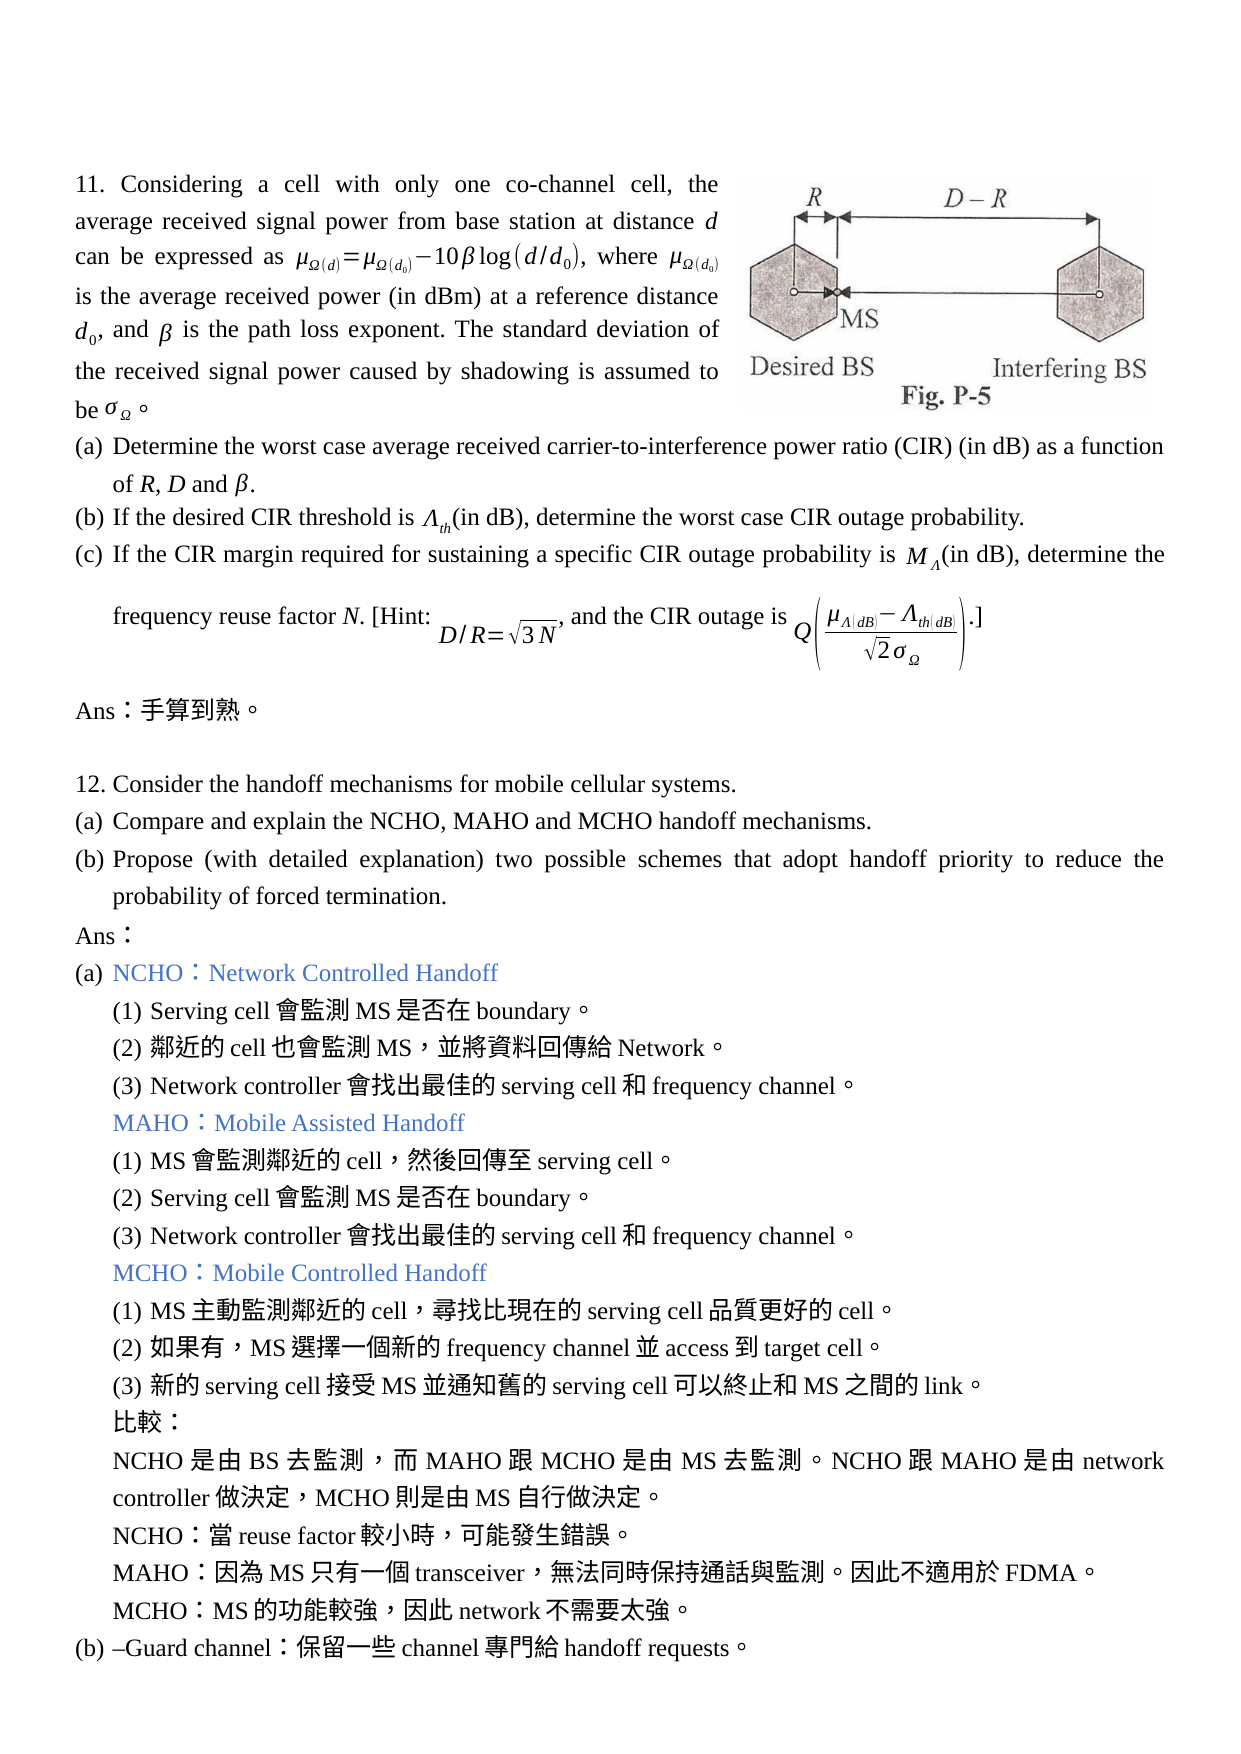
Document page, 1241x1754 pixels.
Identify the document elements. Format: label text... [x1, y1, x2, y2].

list Serving cell會監測MS是否在boundary。 [112, 989, 1165, 1027]
list If the CIR margin required for sustaining a specific CIR outage probability is (in dB), determine the frequency reuse factor N. [Hint: , and the CIR outage is .] [75, 539, 1165, 689]
list MS會監測鄰近的cell，然後回傳至serving cell。 [112, 1139, 1165, 1177]
list Serving cell會監測MS是否在boundary。 [112, 1177, 1165, 1214]
text MAHO：因為MS只有一個transceiver，無法同時保持通話與監測。因此不適用於FDMA。 [112, 1552, 1165, 1589]
list 新的serving cell接受MS並通知舊的serving cell可以終止和MS之間的link。 [112, 1364, 1165, 1402]
list If the desired CIR threshold is (in dB), determine the worst case CIR outage probability. [75, 502, 1165, 539]
text NCHO：當reuse factor較小時，可能發生錯誤。 [112, 1514, 1165, 1552]
text 12. Consider the handoff mechanisms for mobile cellular systems. [75, 764, 1165, 802]
list Propose (with detailed explanation) two possible schemes that adopt handoff priority to reduce the probability of forced termination. [75, 839, 1165, 914]
list Network controller會找出最佳的serving cell和frequency channel。 [112, 1064, 1165, 1102]
list MS主動監測鄰近的cell，尋找比現在的serving cell品質更好的cell。 [112, 1289, 1165, 1327]
list NCHO：Network Controlled Handoff [75, 952, 1165, 989]
list Compare and explain the NCHO, MAHO and MCHO handoff mechanisms. [75, 802, 1165, 839]
list Network controller會找出最佳的serving cell和frequency channel。 [112, 1214, 1165, 1252]
text 比較： [112, 1402, 1165, 1439]
text NCHO是由BS去監測，而MAHO跟MCHO是由MS去監測。NCHO跟MAHO是由network controller做決定，MCHO則是由MS自行做決定。 [112, 1439, 1165, 1514]
text MCHO：Mobile Controlled Handoff [112, 1252, 1165, 1289]
list 鄰近的cell也會監測MS，並將資料回傳給Network。 [112, 1027, 1165, 1064]
list Determine the worst case average received carrier-to-interference power ratio (CIR) (in dB) as a function of R, D and . [75, 427, 1165, 502]
text Ans：手算到熟。 [75, 689, 1165, 727]
list –Guard channel：保留一些channel專門給handoff requests。 [75, 1627, 1165, 1664]
list 如果有，MS選擇一個新的frequency channel並access到target cell。 [112, 1327, 1165, 1364]
picture [738, 175, 1154, 413]
text Ans： [75, 914, 1165, 952]
text MCHO：MS的功能較強，因此network不需要太強。 [112, 1589, 1165, 1627]
list MAHO：Mobile Assisted Handoff [112, 1102, 1165, 1139]
